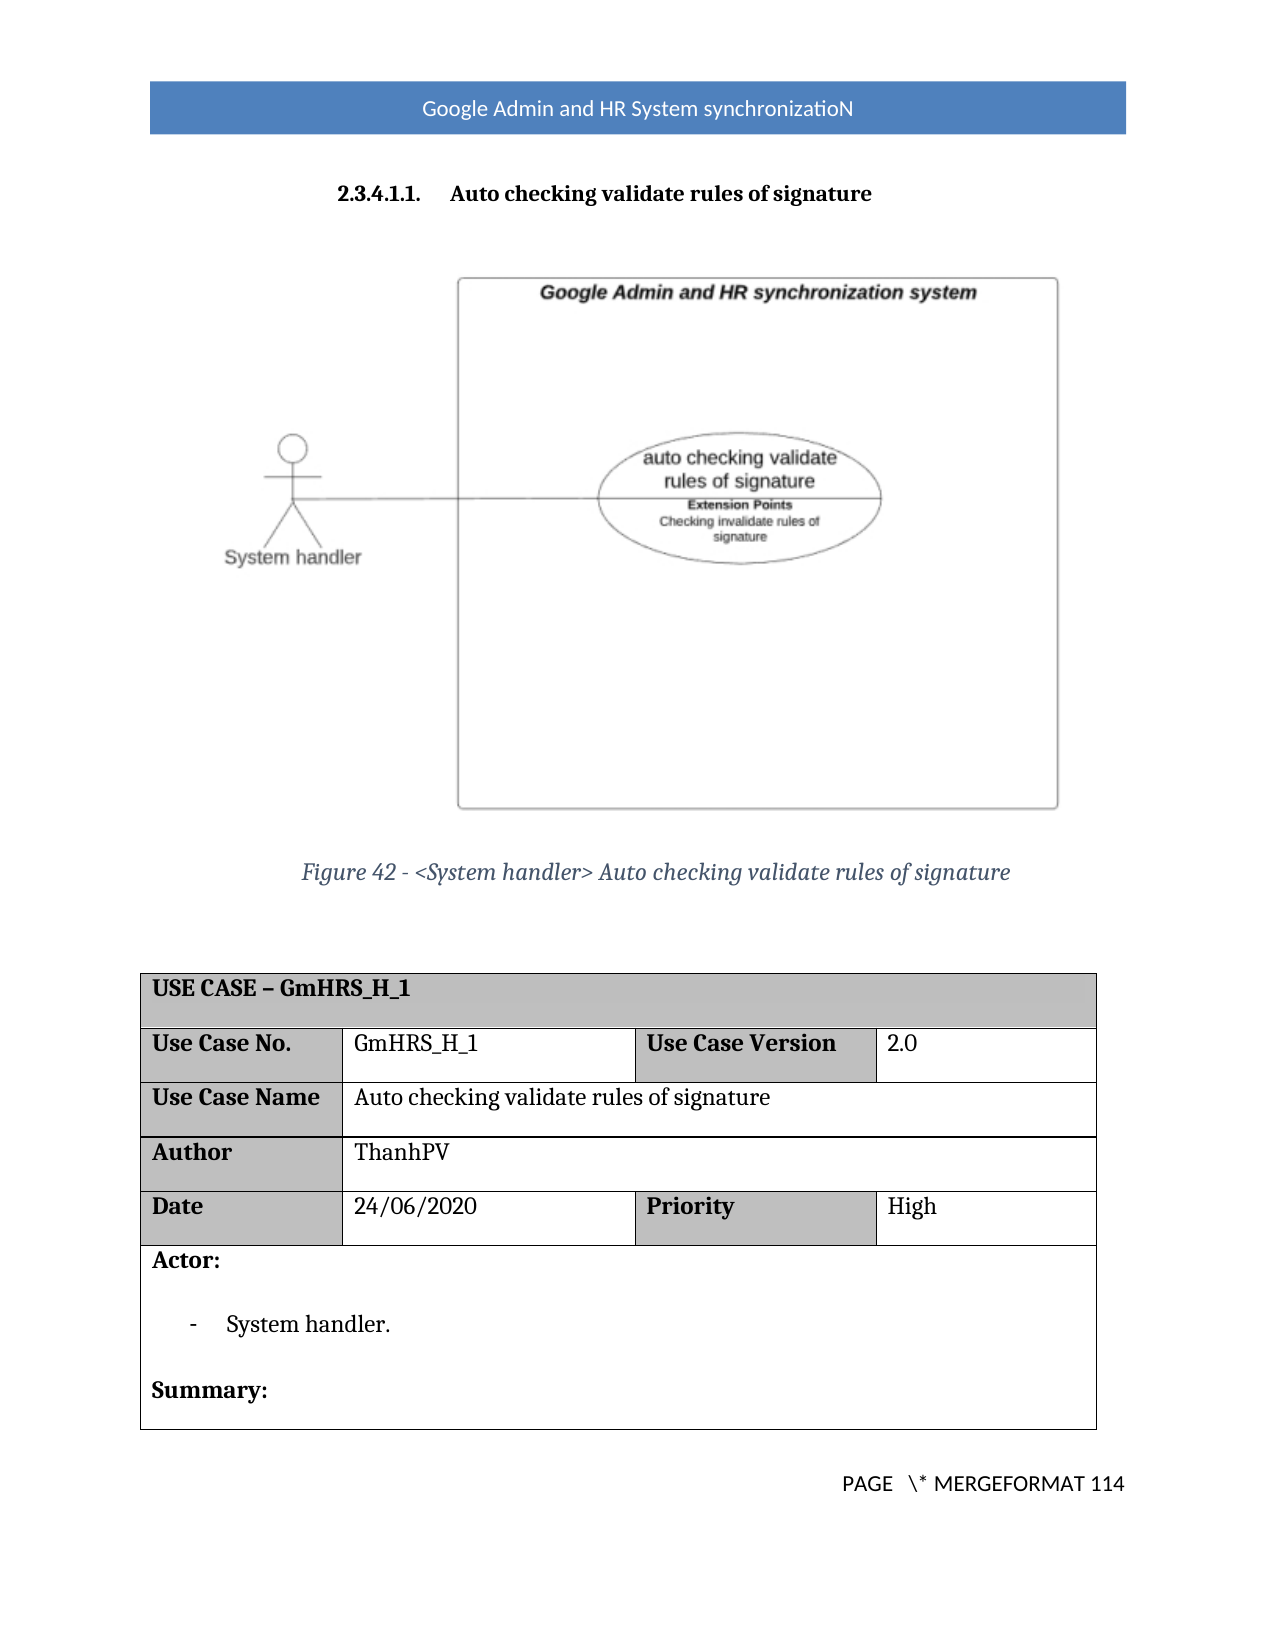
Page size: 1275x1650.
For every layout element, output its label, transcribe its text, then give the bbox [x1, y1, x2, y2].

table_cell GmHRS_H_1 [343, 1029, 635, 1082]
table_cell ThanhPV [343, 1138, 1096, 1191]
table_cell Date [141, 1192, 342, 1245]
table_cell 2.0 [877, 1029, 1096, 1082]
table_cell Use Case No. [141, 1029, 342, 1082]
table_cell Use Case Name [141, 1083, 342, 1136]
table_cell High [877, 1192, 1096, 1245]
table_cell Use Case Version [636, 1029, 876, 1082]
table_cell Author [141, 1138, 342, 1191]
table_cell Auto checking validate rules of signature [343, 1083, 1096, 1136]
table_cell 24/06/2020 [343, 1192, 635, 1245]
table_header USE CASE – GmHRS_H_1 [141, 974, 1096, 1027]
picture [187, 240, 1129, 825]
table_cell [141, 1246, 1096, 1429]
table_cell Priority [636, 1192, 876, 1245]
subtitle Auto checking validate rules of signature [337, 181, 1125, 207]
text Figure 42 - <System handler> Auto checking validate rules of signature [187, 858, 1125, 887]
